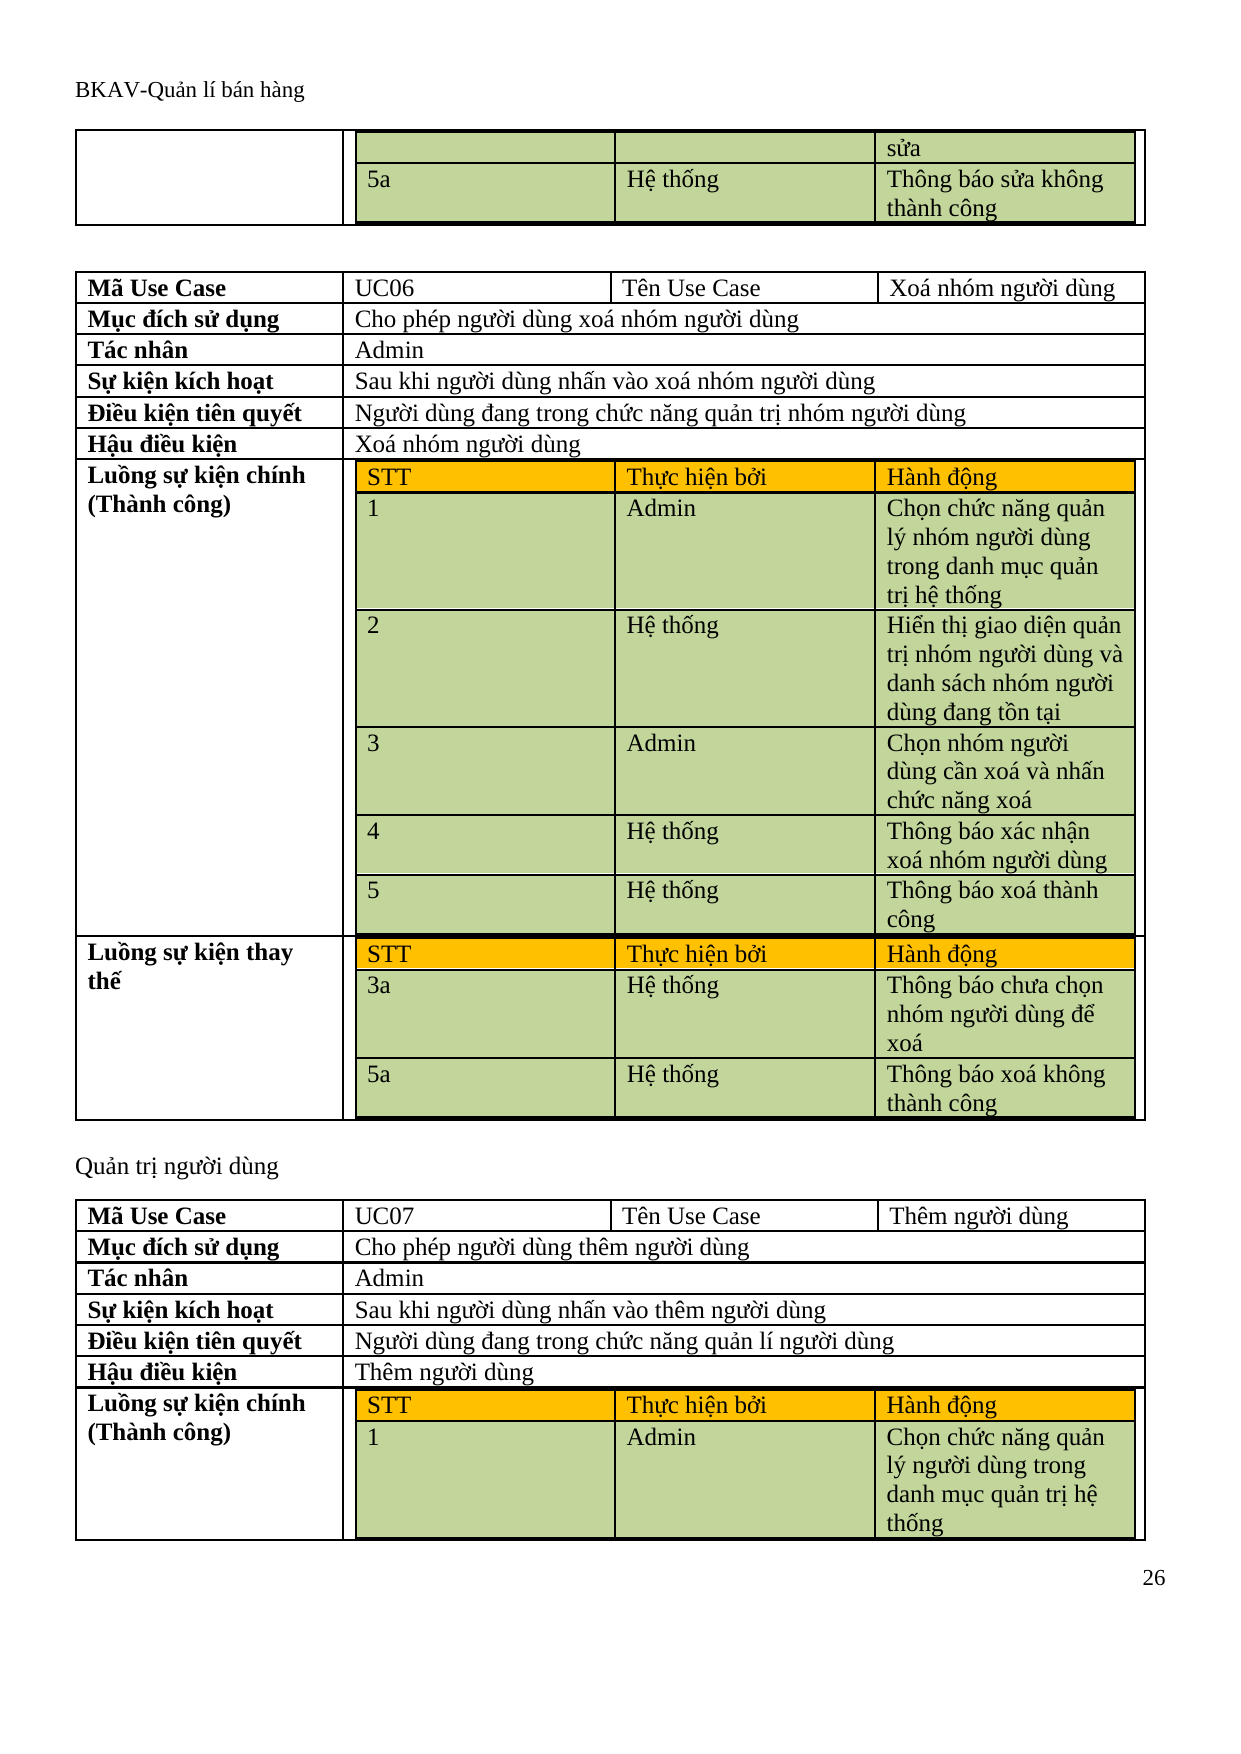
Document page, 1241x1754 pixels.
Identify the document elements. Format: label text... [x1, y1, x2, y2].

table_cell [344, 1389, 355, 1539]
table_cell Cho phép người dùng xoá nhóm người dùng [344, 304, 1144, 333]
table_cell Sự kiện kích hoạt [77, 1295, 342, 1324]
table_cell Mục đích sử dụng [77, 1232, 342, 1261]
table_header Mã Use Case [77, 273, 342, 302]
table_header UC07 [344, 1201, 610, 1230]
table_cell Tác nhân [77, 1264, 342, 1293]
table_header Xoá nhóm người dùng [879, 273, 1144, 302]
table_cell [344, 460, 355, 935]
table_cell [1136, 1389, 1144, 1539]
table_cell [77, 131, 342, 224]
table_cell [77, 1389, 342, 1539]
table_cell [1136, 937, 1144, 1119]
table_cell Mục đích sử dụng [77, 304, 342, 333]
table_cell Người dùng đang trong chức năng quản lí người dùng [344, 1326, 1144, 1355]
table_cell Xoá nhóm người dùng [344, 429, 1144, 458]
table_header Tên Use Case [612, 1201, 877, 1230]
table_cell Sự kiện kích hoạt [77, 366, 342, 396]
table_cell [1136, 131, 1144, 224]
table_cell Sau khi người dùng nhấn vào xoá nhóm người dùng [344, 366, 1144, 396]
table_header Thêm người dùng [879, 1201, 1144, 1230]
table_cell Người dùng đang trong chức năng quản trị nhóm người dùng [344, 398, 1144, 427]
table_cell Hậu điều kiện [77, 429, 342, 458]
table_cell Cho phép người dùng thêm người dùng [344, 1232, 1144, 1261]
table_cell Điều kiện tiên quyết [77, 398, 342, 427]
table_cell Điều kiện tiên quyết [77, 1326, 342, 1355]
table_cell Luồng sự kiện thay thế [77, 937, 342, 1119]
table_header Mã Use Case [77, 1201, 342, 1230]
table_cell Admin [344, 335, 1144, 364]
table_cell [344, 937, 355, 1119]
table_cell Sau khi người dùng nhấn vào thêm người dùng [344, 1295, 1144, 1324]
table_cell Thêm người dùng [344, 1357, 1144, 1386]
table_cell [1136, 460, 1144, 935]
table_cell Luồng sự kiện chính (Thành công) [77, 460, 342, 935]
text Quản trị người dùng [75, 1121, 1165, 1180]
table_cell [344, 131, 355, 224]
table_cell Admin [344, 1264, 1144, 1293]
table_cell Tác nhân [77, 335, 342, 364]
table_cell Hậu điều kiện [77, 1357, 342, 1386]
table_header Tên Use Case [612, 273, 877, 302]
table_header UC06 [344, 273, 610, 302]
